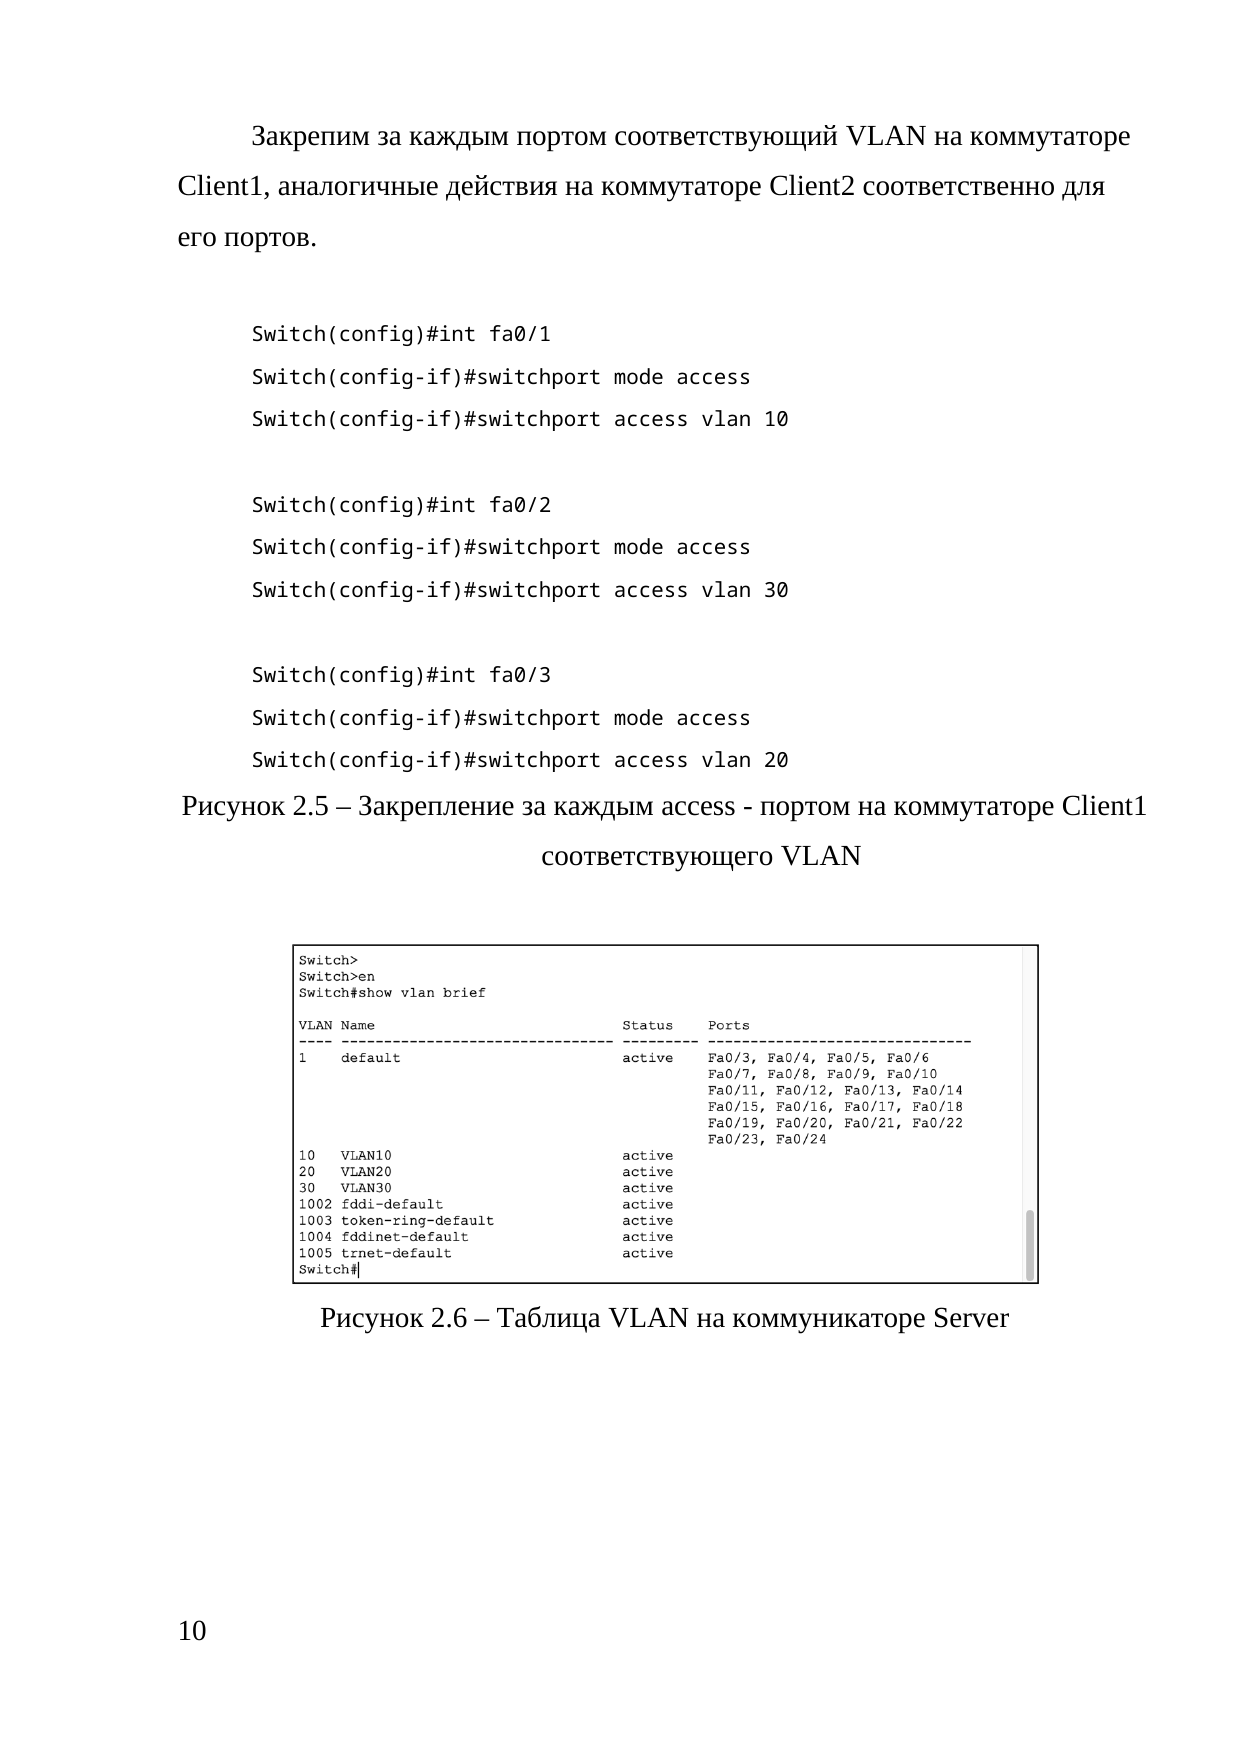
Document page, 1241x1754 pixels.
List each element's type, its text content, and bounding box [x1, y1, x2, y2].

text Рисунок 2.5 – Закрепление за каждым access - портом на коммутаторе Client1 соответствующего VLAN [177, 788, 1152, 872]
text Switch(config-if)#switchport access vlan 20 [251, 745, 1152, 774]
text Рисунок 2.6 – Таблица VLAN на коммуникаторе Server [177, 1300, 1152, 1334]
text Switch(config-if)#switchport mode access [251, 703, 1152, 731]
text Закрепим за каждым портом соответствующий VLAN на коммутаторе Client1, аналогичные действия на коммутаторе Client2 соответственно для его портов. [177, 118, 1152, 252]
text Switch(config-if)#switchport mode access [251, 362, 1152, 390]
text Switch(config)#int fa0/1 [251, 319, 1152, 348]
text Switch(config-if)#switchport access vlan 30 [251, 575, 1152, 603]
text Switch(config)#int fa0/3 [251, 660, 1152, 689]
picture [286, 938, 1043, 1286]
text Switch(config-if)#switchport access vlan 10 [251, 404, 1152, 433]
text Switch(config-if)#switchport mode access [251, 532, 1152, 561]
text Switch(config)#int fa0/2 [251, 490, 1152, 518]
